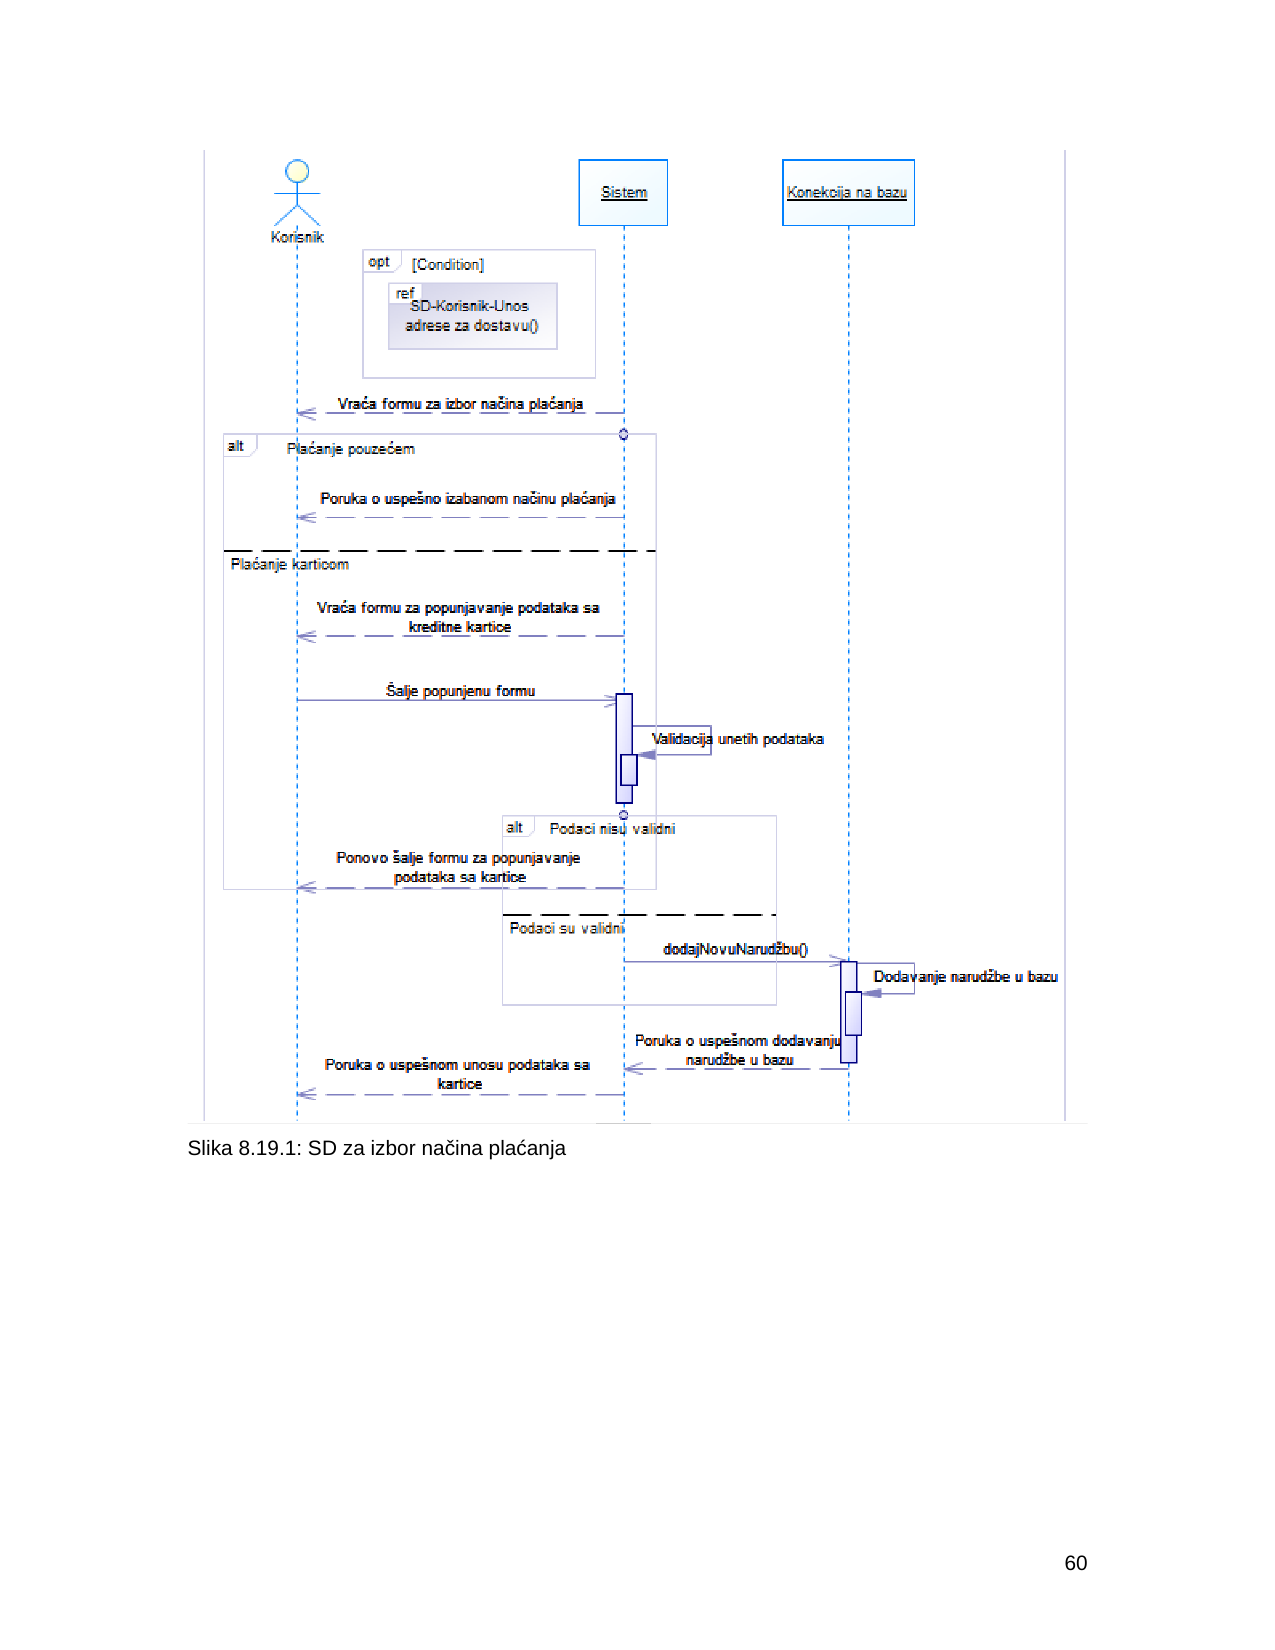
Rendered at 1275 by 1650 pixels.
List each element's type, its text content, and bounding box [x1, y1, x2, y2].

text Slika 8.19.1: SD za izbor načina plaćanja [187, 1136, 1087, 1160]
picture [187, 150, 1088, 1124]
